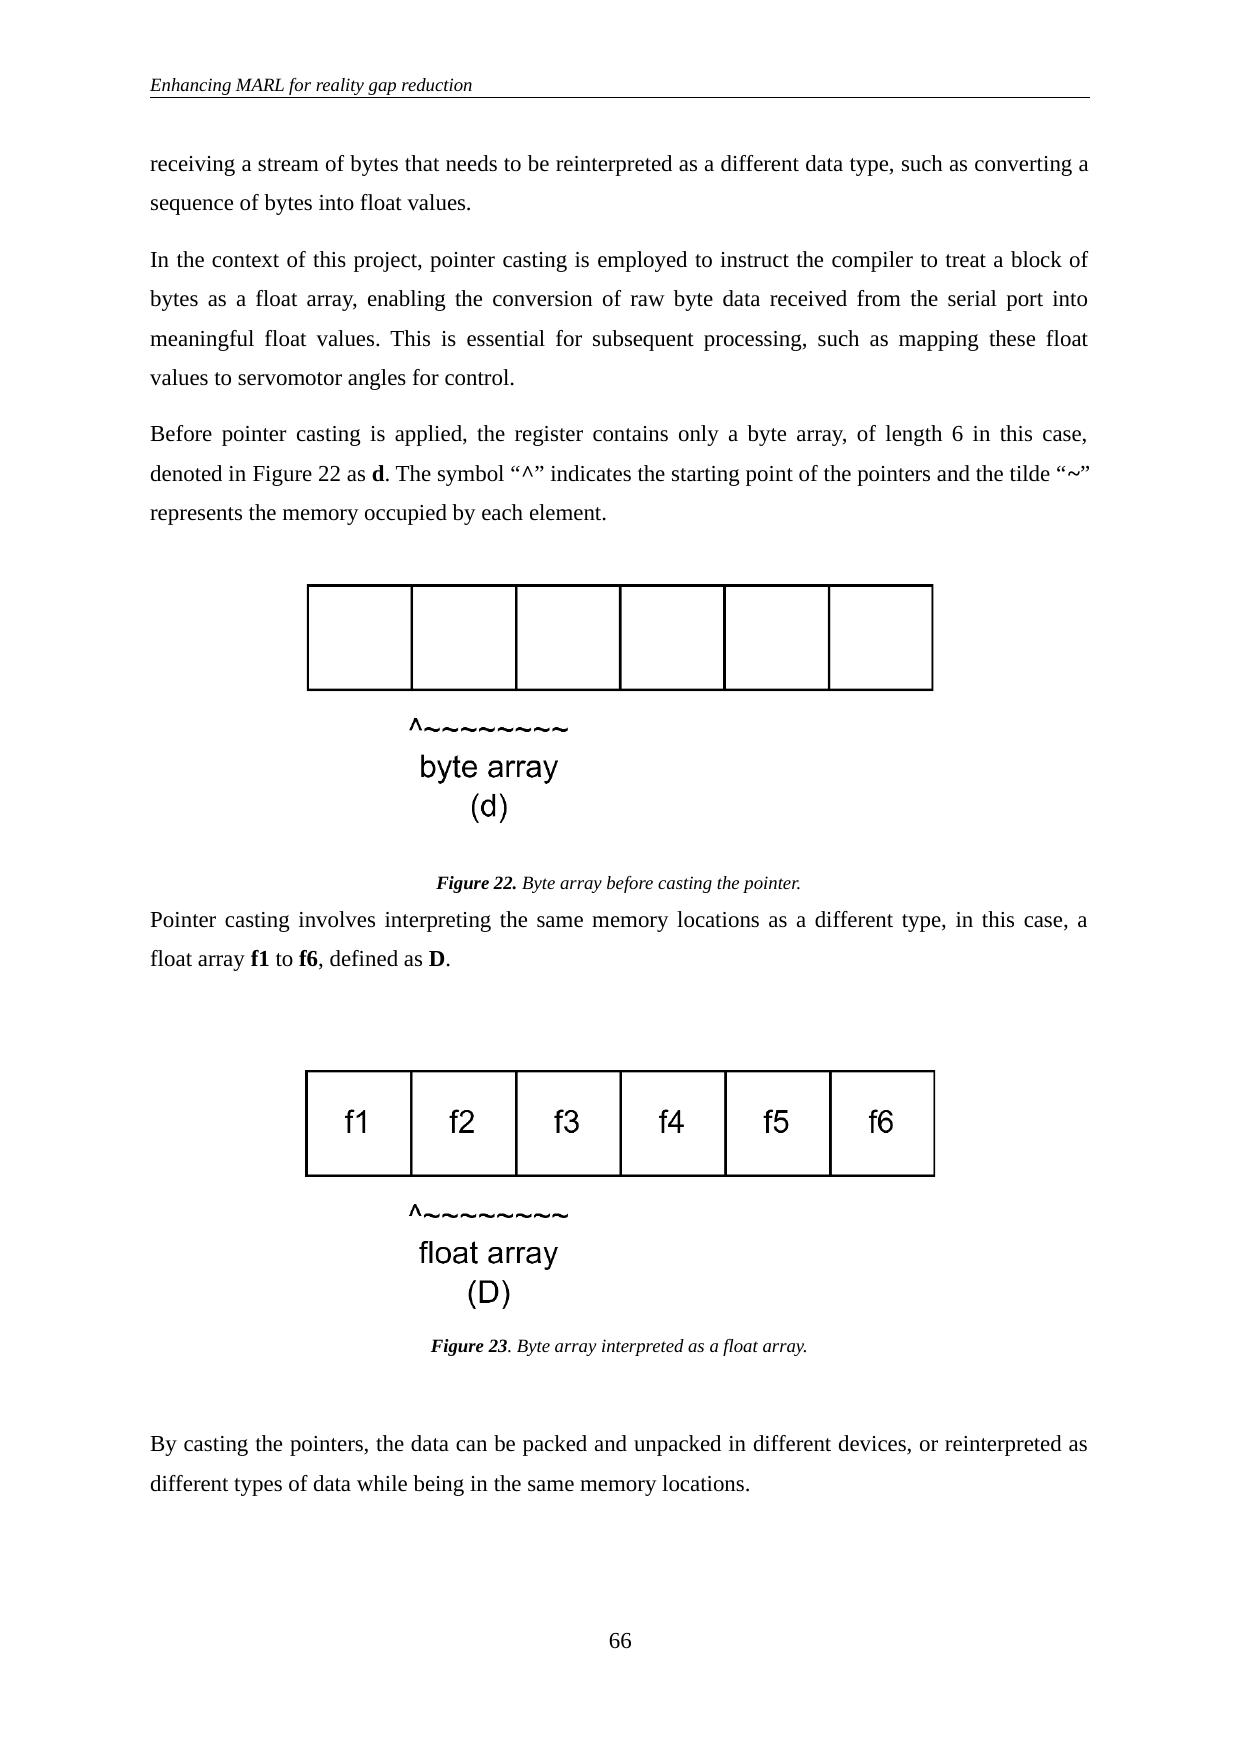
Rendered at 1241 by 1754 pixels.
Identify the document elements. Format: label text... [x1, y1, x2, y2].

picture [306, 584, 934, 863]
text Before pointer casting is applied, the register contains only a byte array, of length 6 in this case, denoted in Figure 22 as d. The symbol “^” indicates the starting point of the pointers and the tilde “~” represents the memory occupied by each element. [150, 420, 1090, 526]
picture [305, 1035, 936, 1332]
text By casting the pointers, the data can be packed and unpacked in different devices, or reinterpreted as different types of data while being in the same memory locations. [150, 1430, 1090, 1496]
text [150, 150, 1090, 216]
text In the context of this project, pointer casting is employed to instruct the compiler to treat a block of bytes as a float array, enabling the conversion of raw byte data received from the serial port into meaningful float values. This is essential for subsequent processing, such as mapping these float values to servomotor angles for control. [150, 246, 1090, 390]
